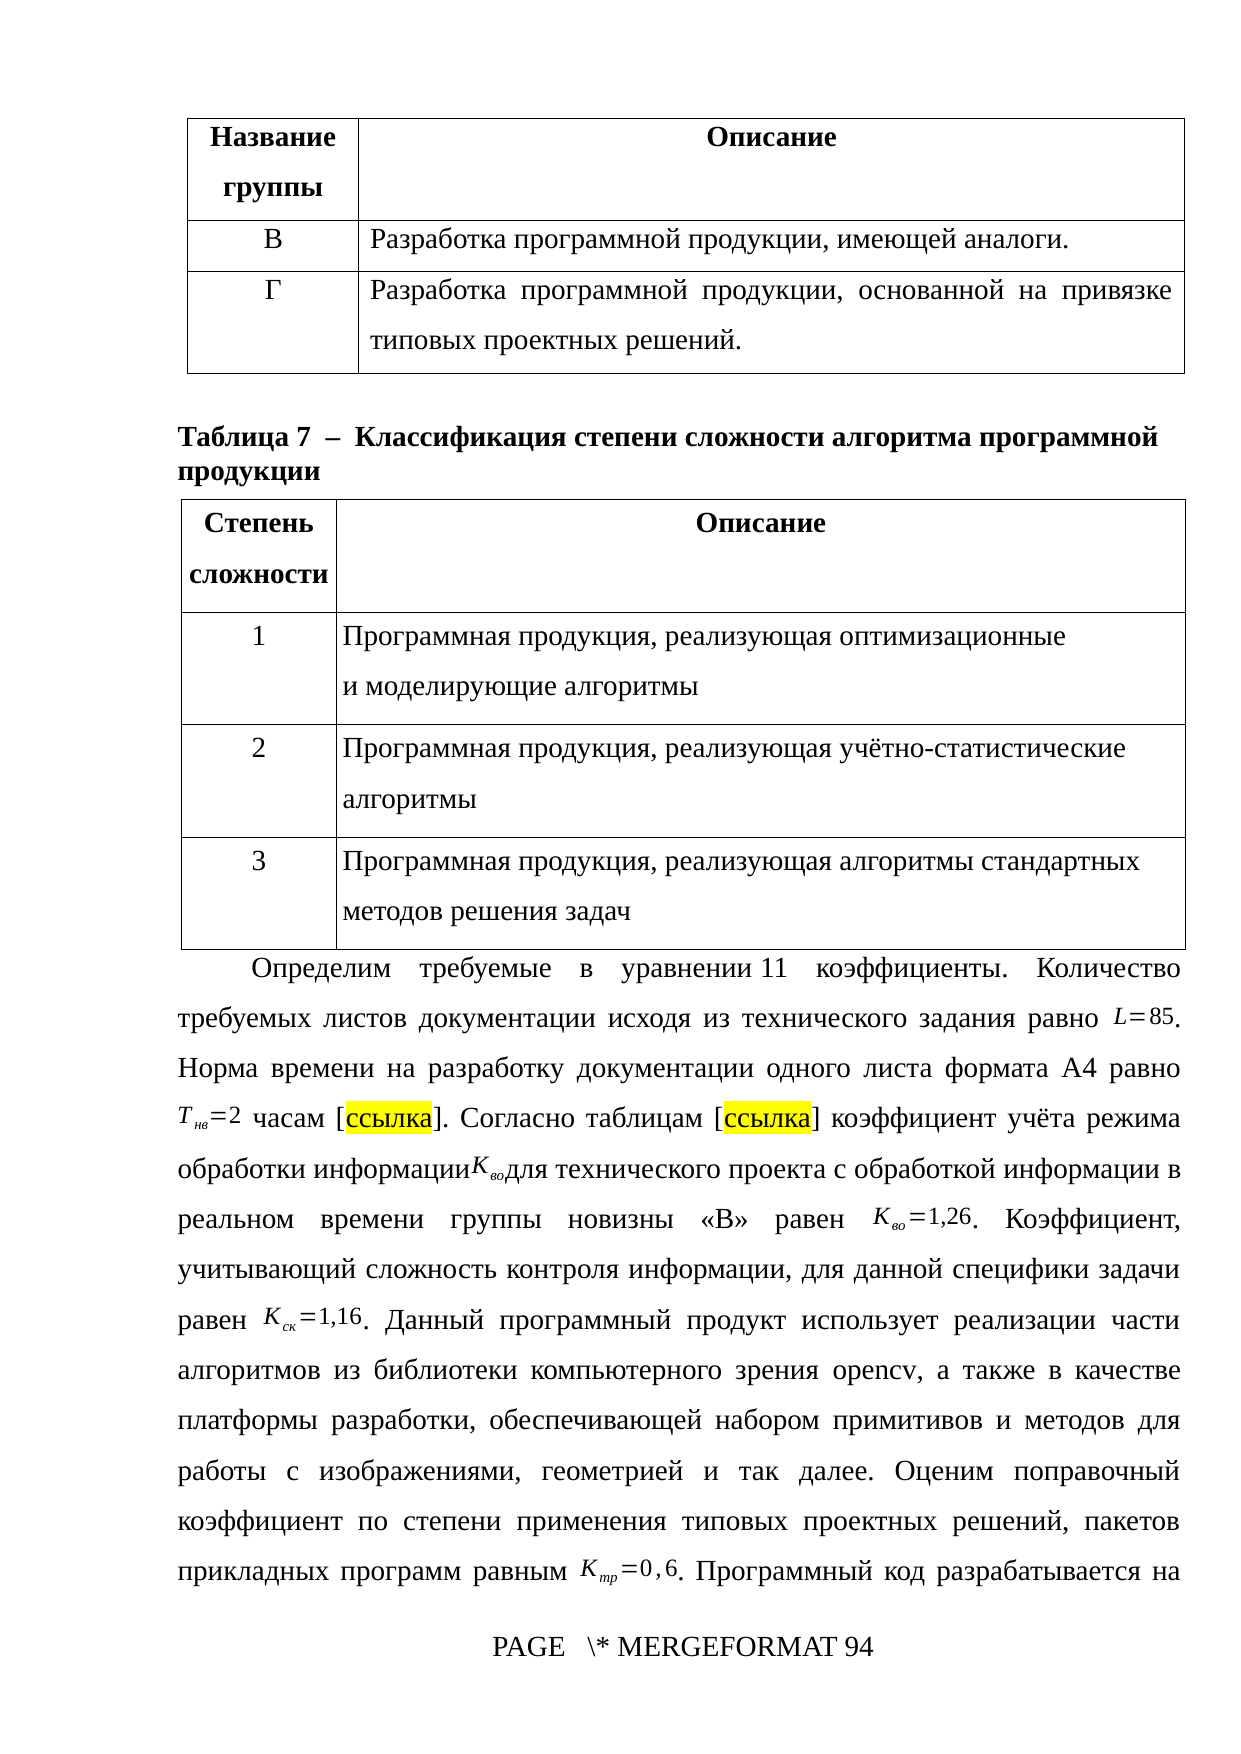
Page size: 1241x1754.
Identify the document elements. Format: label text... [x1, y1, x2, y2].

table_cell Программная продукция, реализующая алгоритмы стандартных методов решения задач [337, 838, 1185, 949]
table_cell Программная продукция, реализующая оптимизационные и моделирующие алгоритмы [337, 613, 1185, 724]
table_cell 3 [182, 838, 336, 949]
table_cell 1 [182, 613, 336, 724]
table_header Название группы [188, 119, 358, 220]
table_cell Разработка программной продукции, основанной на привязке типовых проектных решений. [359, 272, 1184, 372]
table_header Степень сложности [182, 500, 336, 612]
table_header Описание [359, 119, 1184, 220]
table_cell В [188, 221, 358, 271]
table_cell Программная продукция, реализующая учётно-статистические алгоритмы [337, 725, 1185, 837]
table_cell Разработка программной продукции, имеющей аналоги. [359, 221, 1184, 271]
table_header Описание [337, 500, 1185, 612]
table_cell Г [188, 272, 358, 372]
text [177, 950, 1181, 1587]
text Таблица 7 – Классификация степени сложности алгоритма программной продукции [177, 419, 1181, 487]
table_cell 2 [182, 725, 336, 837]
